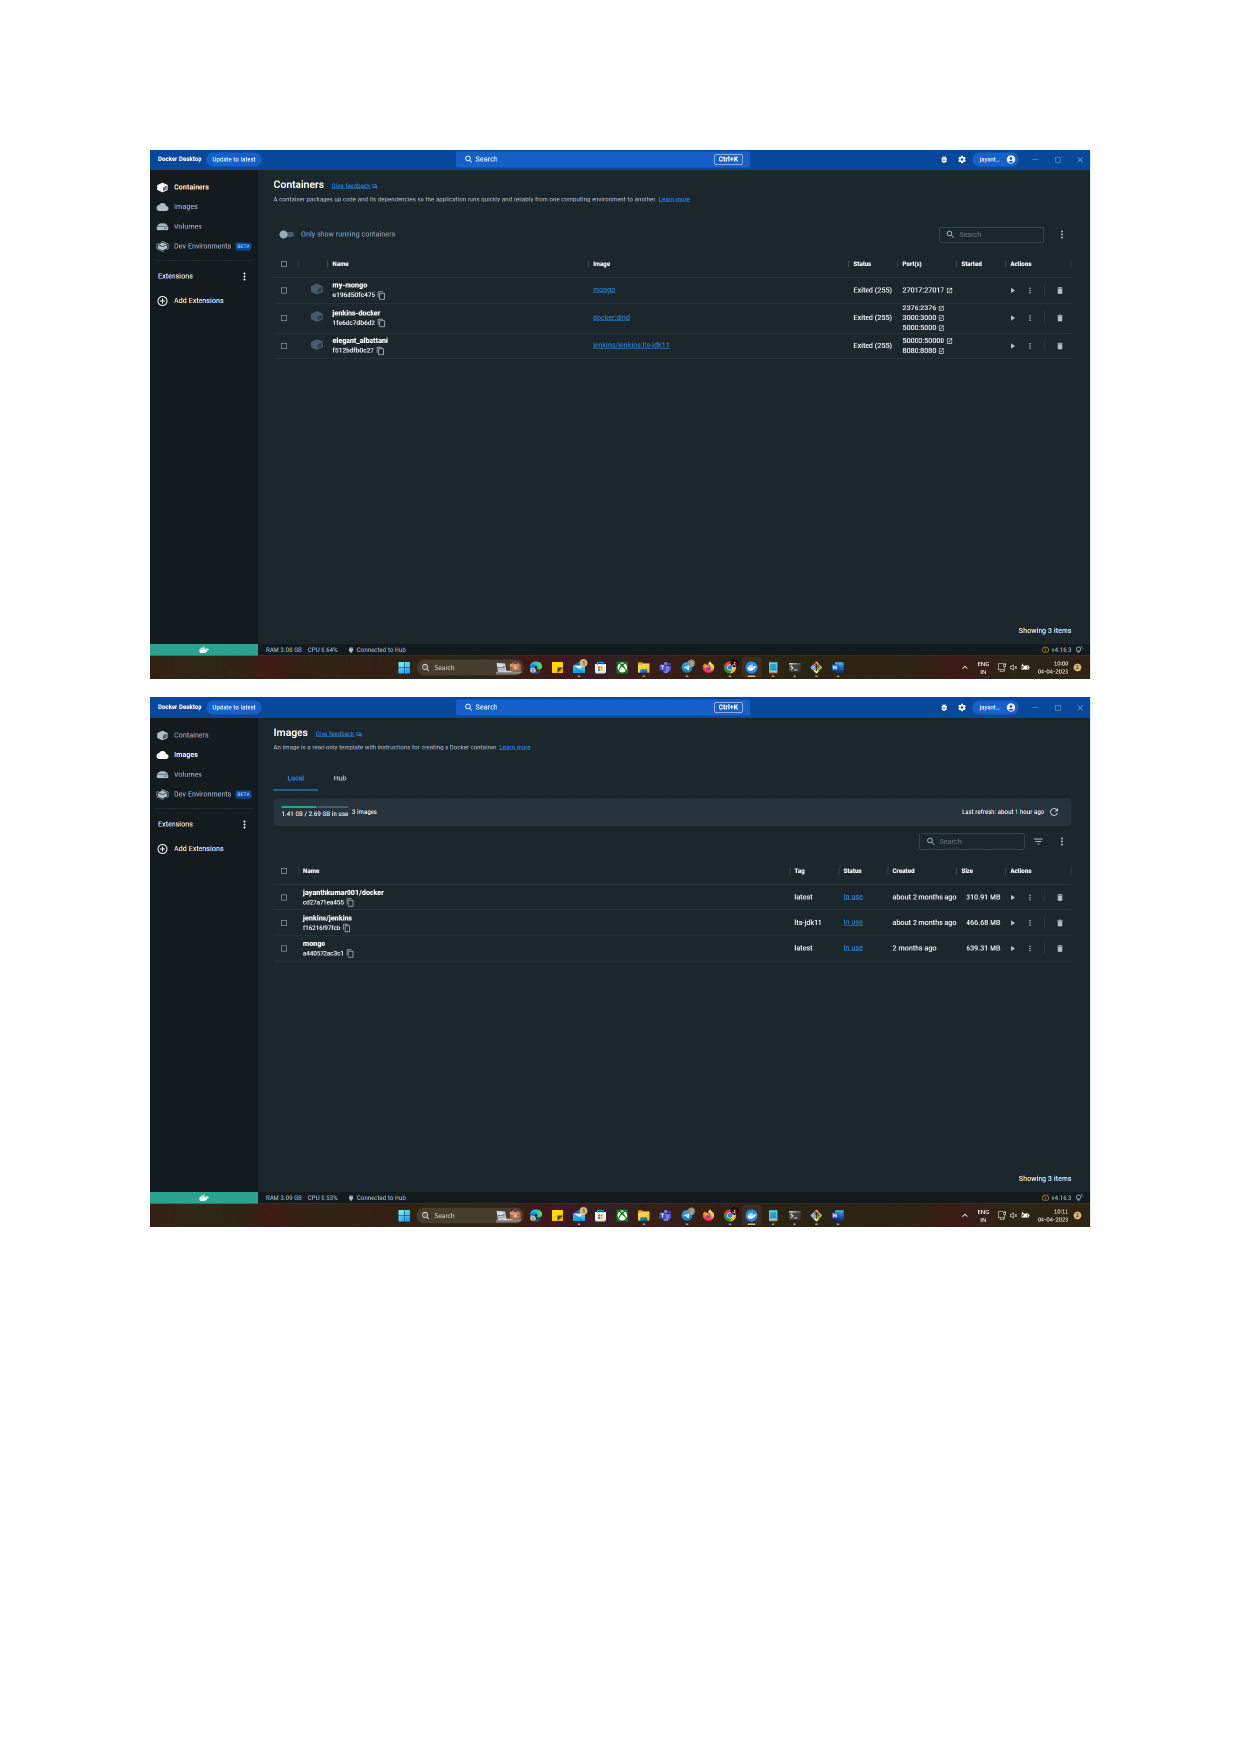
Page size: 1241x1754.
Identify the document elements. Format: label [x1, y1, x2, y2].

picture [150, 697, 1091, 1227]
picture [150, 150, 1091, 679]
